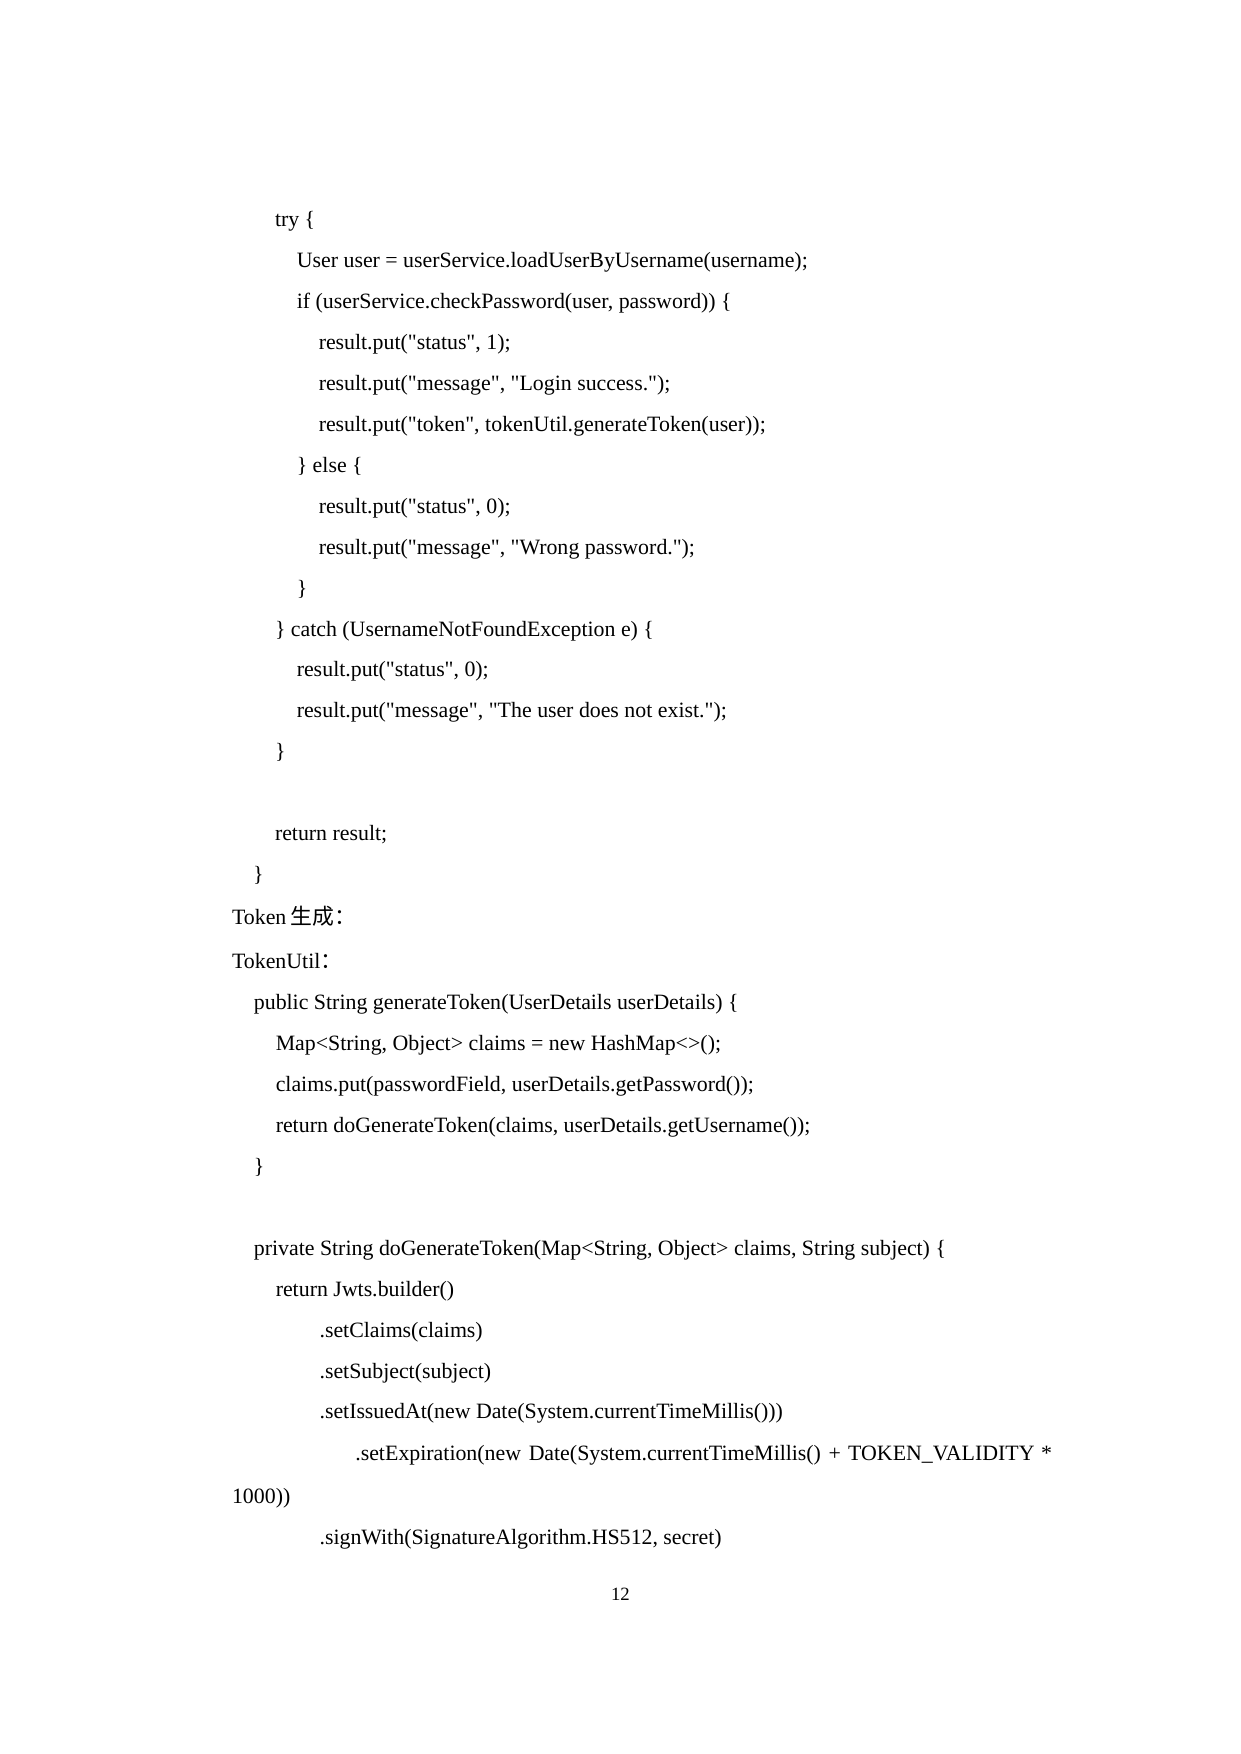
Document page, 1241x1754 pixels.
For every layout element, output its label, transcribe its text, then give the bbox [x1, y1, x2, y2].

text try { [231, 203, 1053, 236]
text .setExpiration(new Date(System.currentTimeMillis() + TOKEN_VALIDITY * 1000)) [232, 1436, 1053, 1513]
text } catch (UsernameNotFoundException e) { [231, 612, 1053, 645]
text result.put("message", "The user does not exist."); [231, 694, 1053, 727]
text .signWith(SignatureAlgorithm.HS512, secret) [232, 1521, 1053, 1554]
text .setClaims(claims) [232, 1313, 1053, 1346]
text } [231, 735, 1053, 768]
text claims.put(passwordField, userDetails.getPassword()); [232, 1068, 1053, 1100]
text } [231, 571, 1053, 604]
text result.put("message", "Wrong password."); [231, 531, 1053, 563]
text result.put("message", "Login success."); [231, 367, 1053, 399]
text Map<String, Object> claims = new HashMap<>(); [232, 1027, 1053, 1059]
text } [232, 1150, 1053, 1182]
text } [231, 858, 1053, 891]
text return result; [231, 817, 1053, 849]
text private String doGenerateToken(Map<String, Object> claims, String subject) { [232, 1232, 1053, 1264]
text .setIssuedAt(new Date(System.currentTimeMillis())) [232, 1395, 1053, 1428]
text Token生成： [232, 899, 1053, 931]
text if (userService.checkPassword(user, password)) { [231, 285, 1053, 317]
text TokenUtil： [232, 942, 1053, 975]
text } else { [231, 449, 1053, 481]
text result.put("status", 0); [231, 653, 1053, 686]
text result.put("status", 1); [231, 326, 1053, 358]
text .setSubject(subject) [232, 1354, 1053, 1387]
text return Jwts.builder() [232, 1273, 1053, 1305]
text User user = userService.loadUserByUsername(username); [231, 244, 1053, 276]
text result.put("status", 0); [231, 489, 1053, 522]
text return doGenerateToken(claims, userDetails.getUsername()); [232, 1109, 1053, 1141]
text result.put("token", tokenUtil.generateToken(user)); [231, 408, 1053, 440]
text public String generateToken(UserDetails userDetails) { [232, 986, 1053, 1018]
